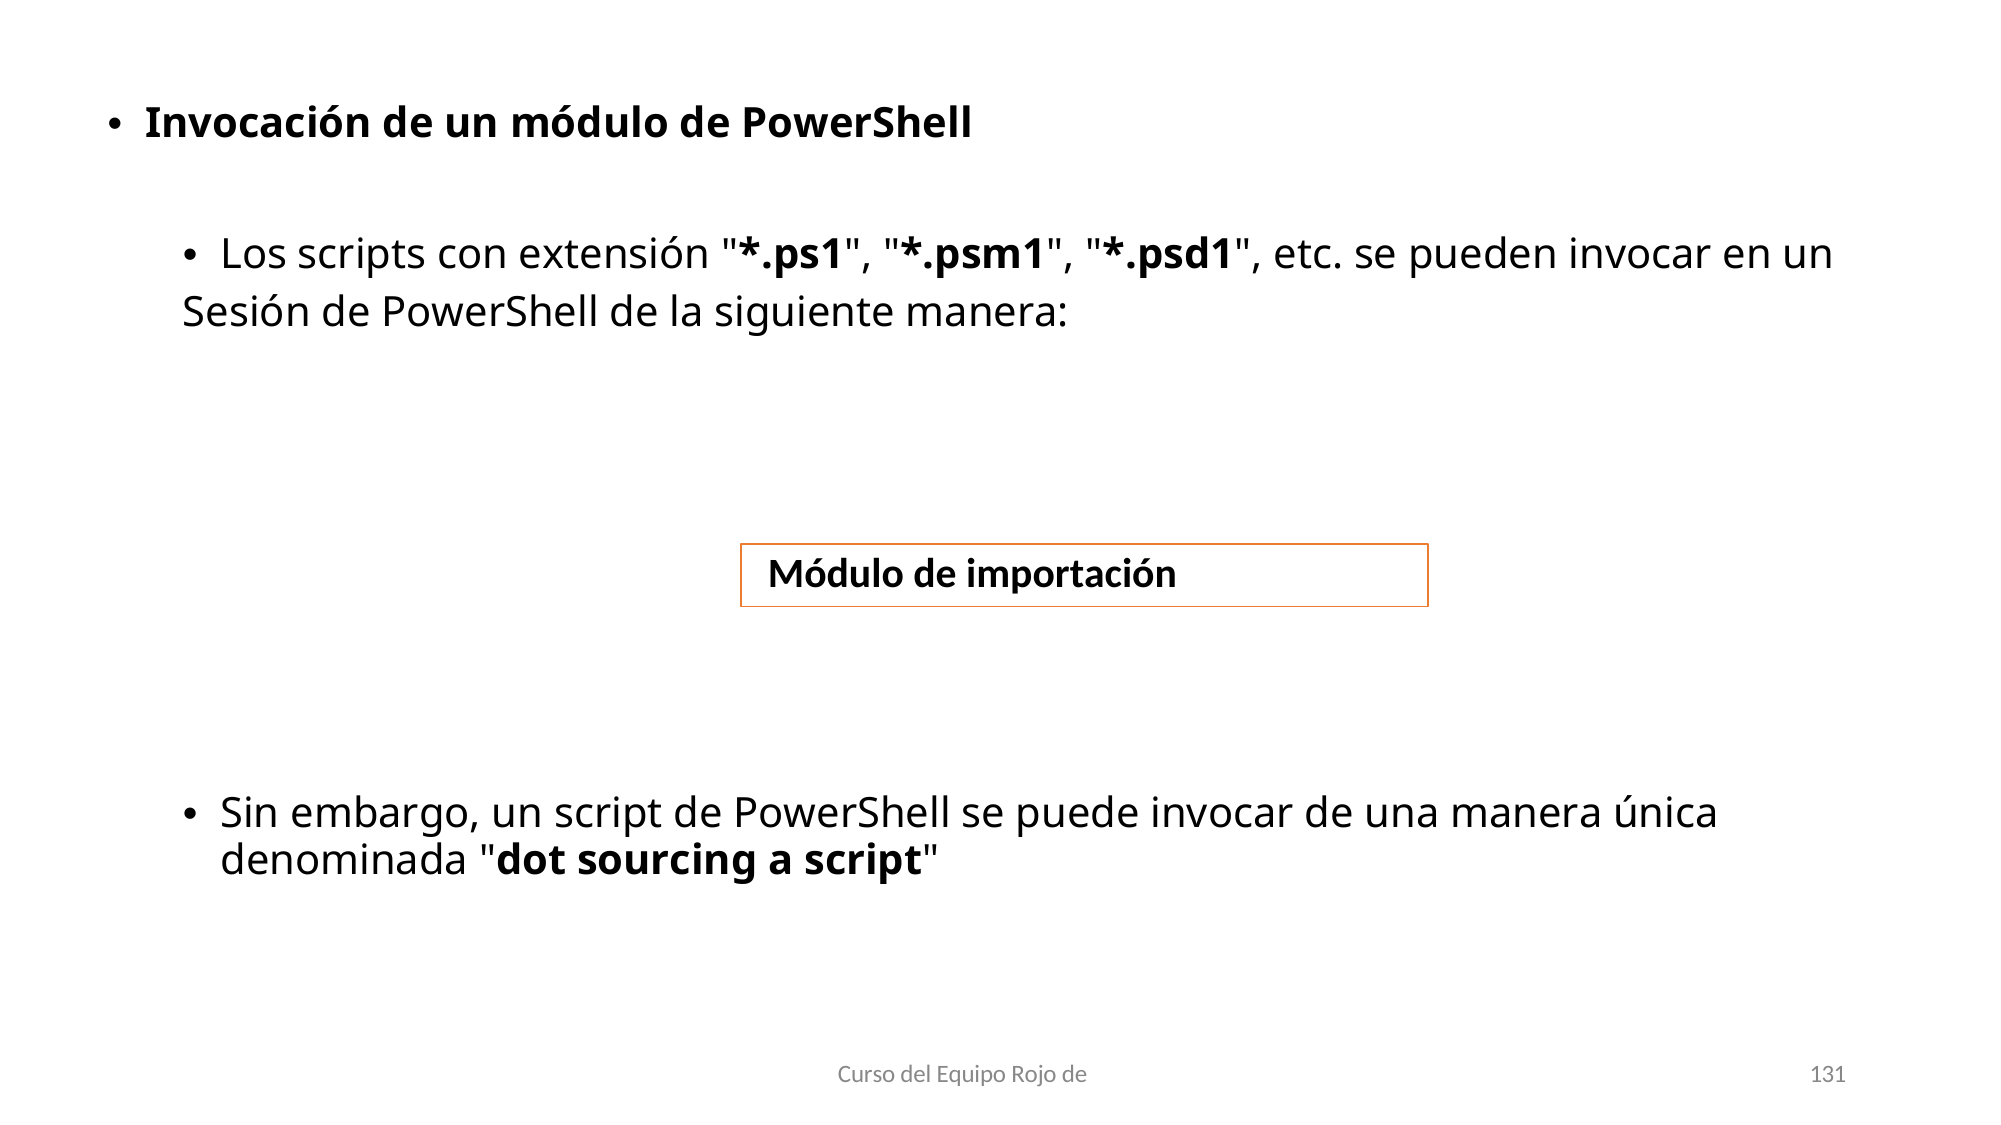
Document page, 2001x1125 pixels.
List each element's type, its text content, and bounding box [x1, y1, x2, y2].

list Los scripts con extensión "*.ps1", "*.psm1", "*.psd1", etc. se pueden invocar en un [183, 223, 2000, 280]
subtitle Invocación de un módulo de PowerShell [107, 93, 2000, 150]
text Sesión de PowerShell de la siguiente manera: [183, 280, 2000, 338]
list Sin embargo, un script de PowerShell se puede invocar de una manera única denominada "dot sourcing a script" [183, 788, 1895, 886]
